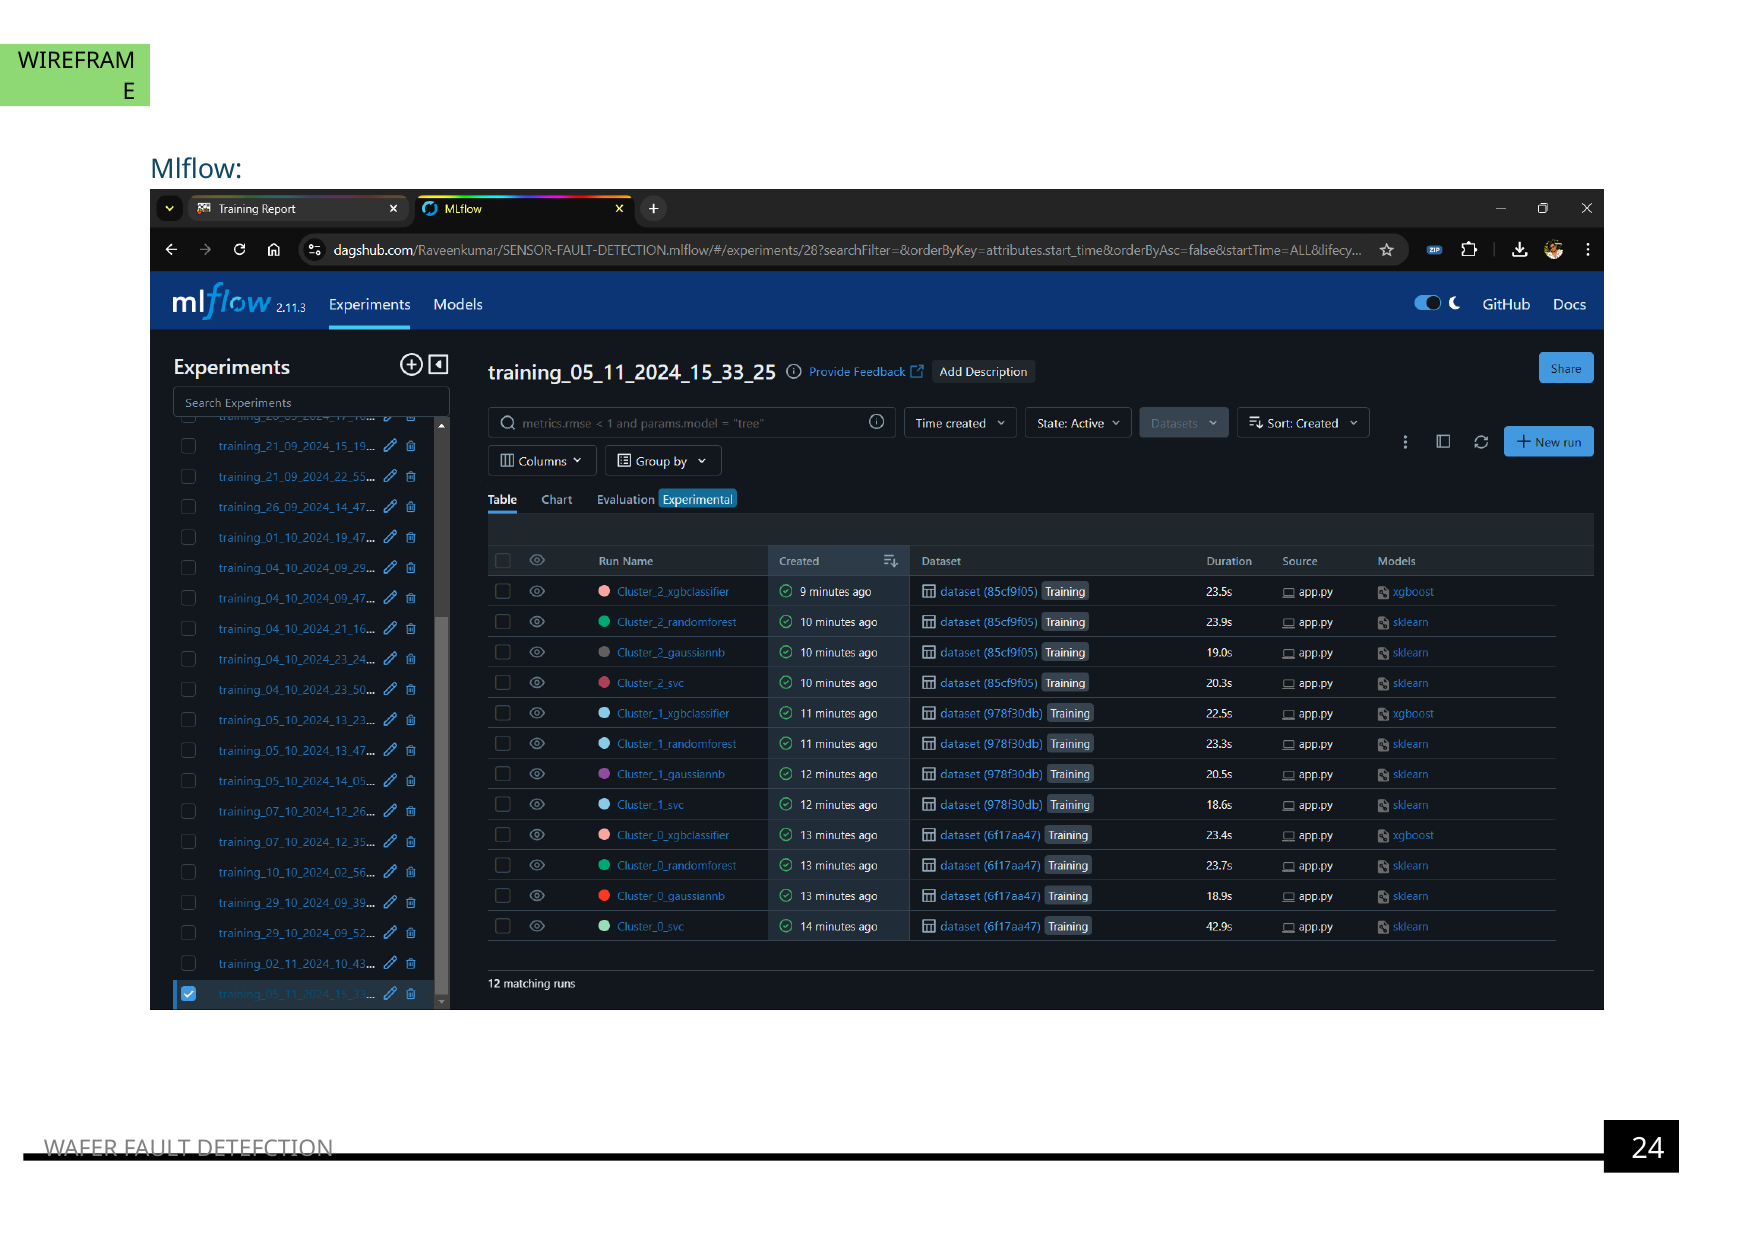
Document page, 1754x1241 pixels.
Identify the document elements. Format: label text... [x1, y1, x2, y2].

subtitle Mlflow: [150, 150, 1604, 189]
picture [150, 189, 1604, 1010]
